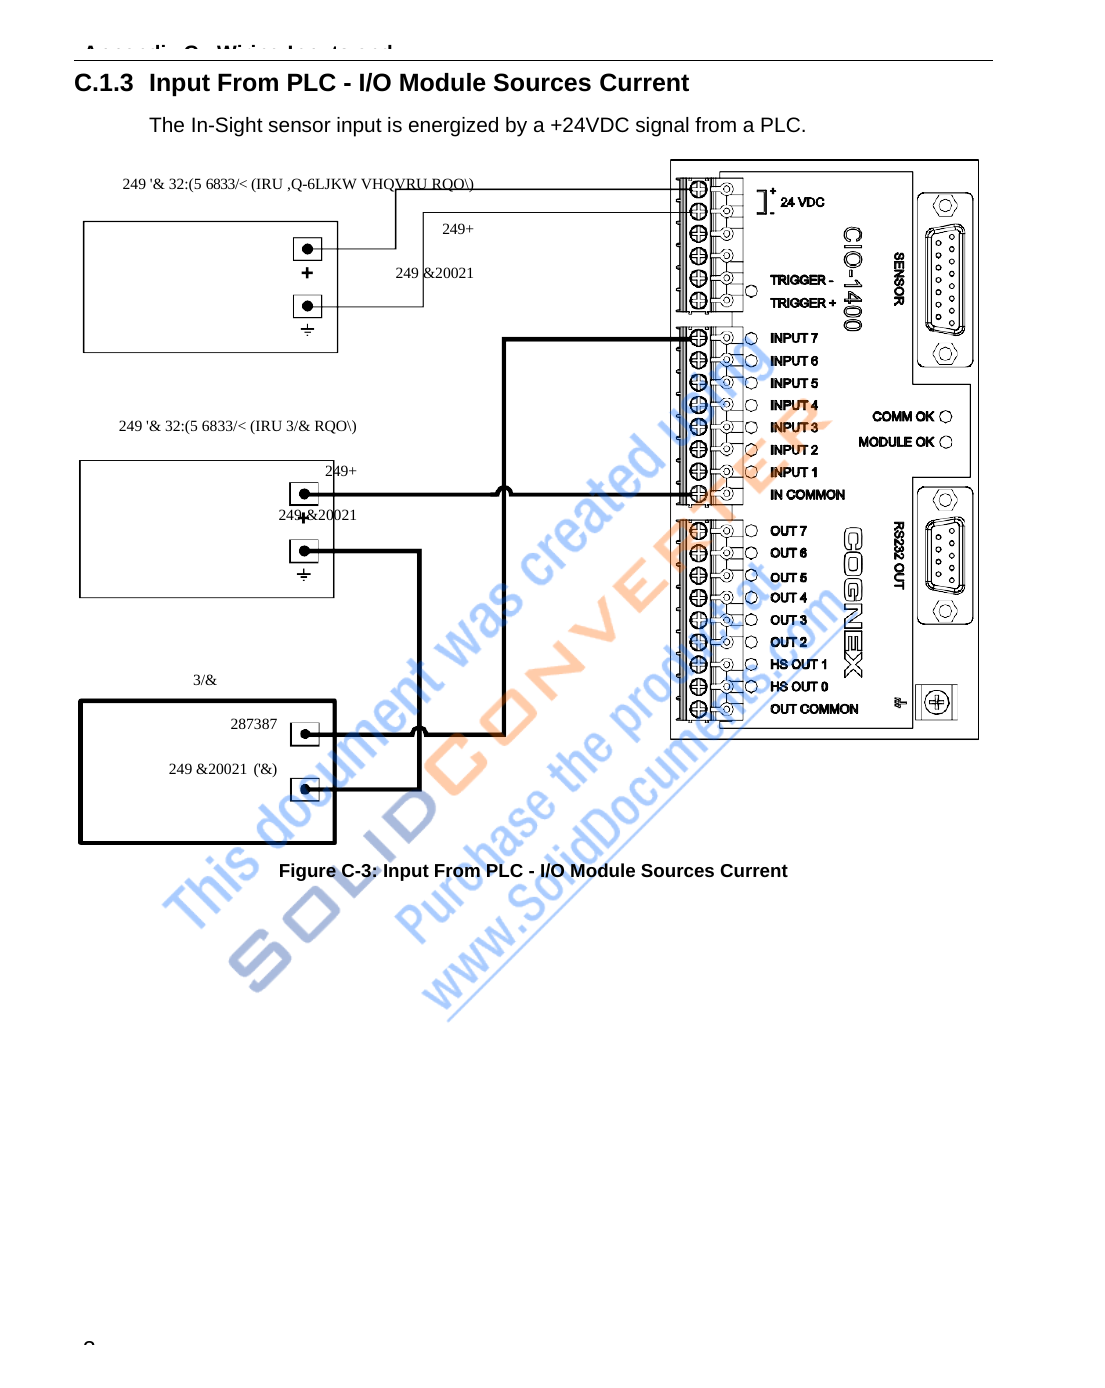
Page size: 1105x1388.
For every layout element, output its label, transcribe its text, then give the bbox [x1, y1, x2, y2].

text The In-Sight sensor input is energized by a +24VDC signal from a PLC. [149, 113, 1073, 137]
subtitle Input From PLC - I/O Module Sources Current [74, 68, 1073, 96]
picture [161, 881, 912, 1057]
picture [78, 159, 979, 845]
